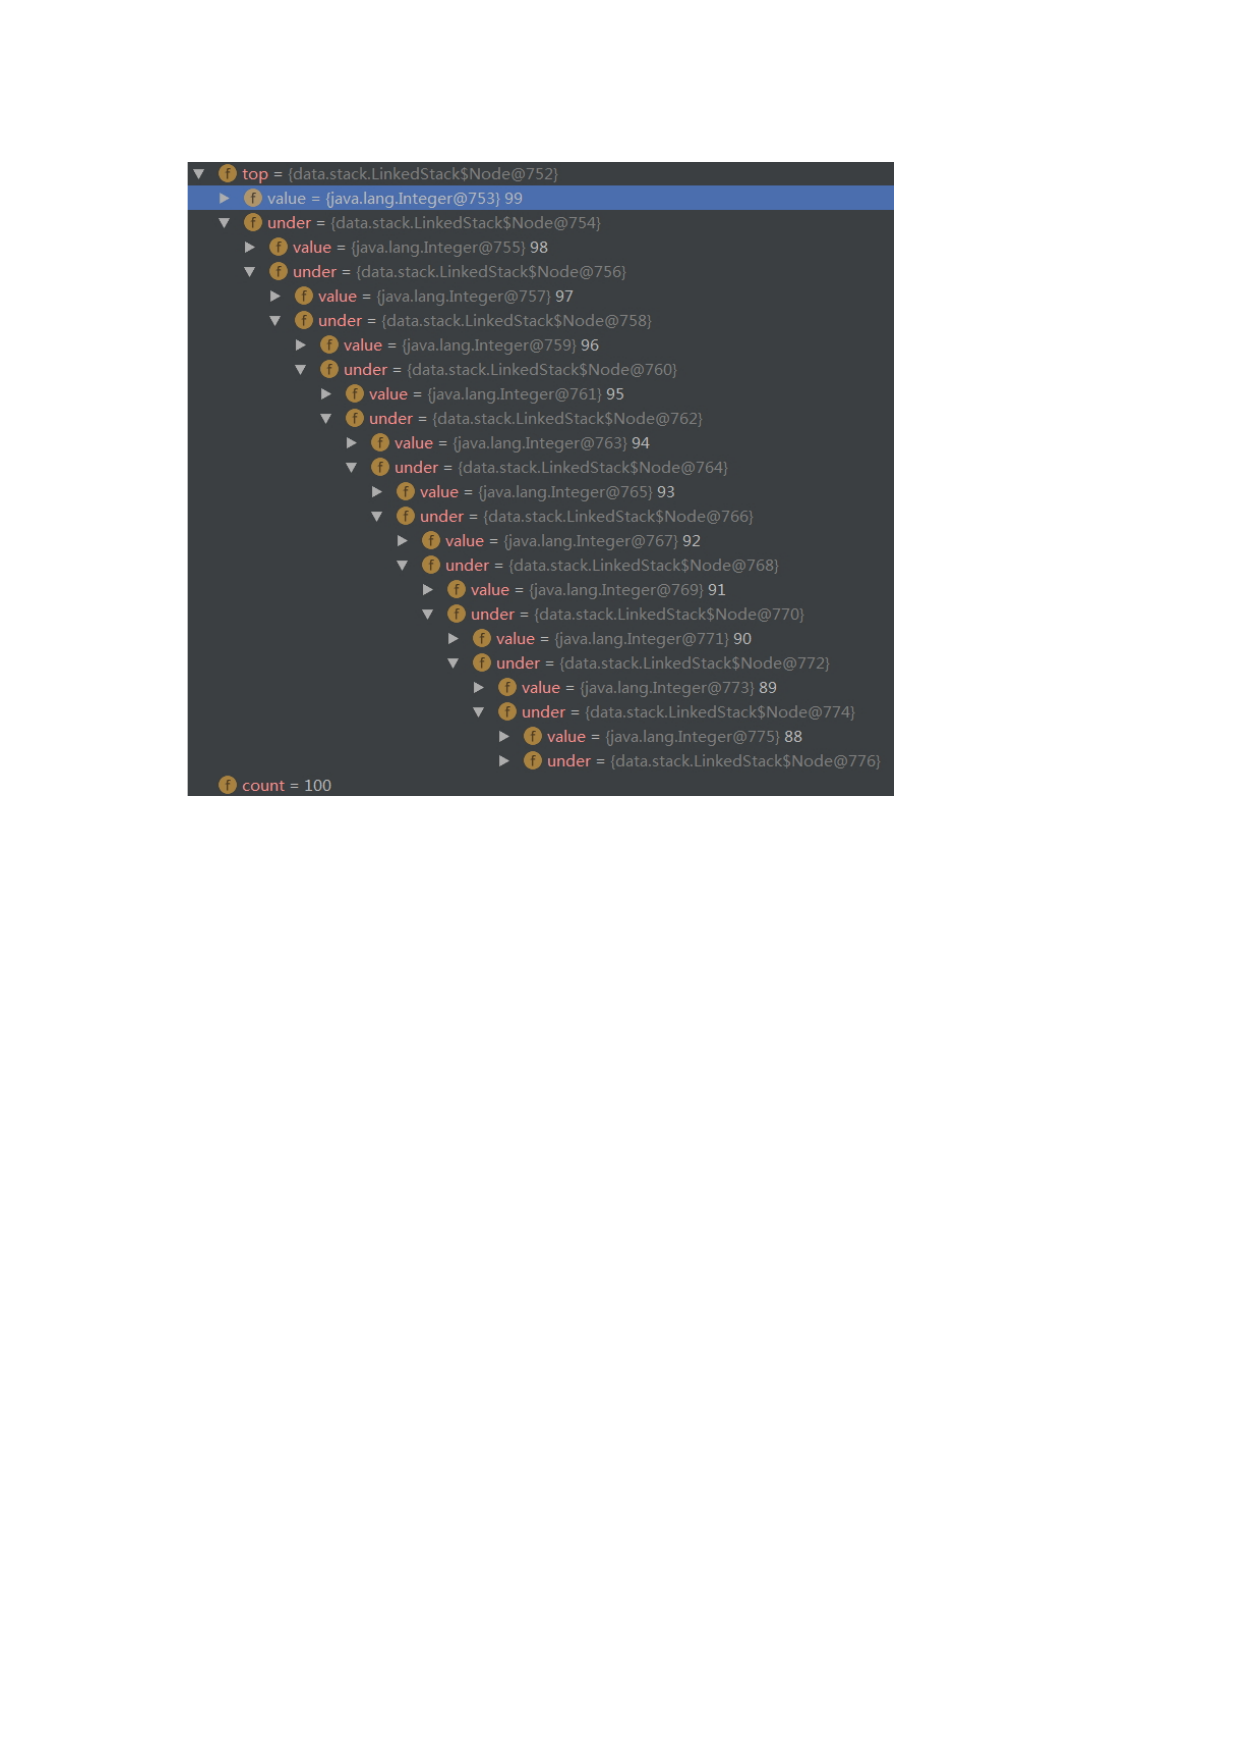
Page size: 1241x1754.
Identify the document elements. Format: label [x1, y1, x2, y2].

picture [187, 162, 894, 796]
